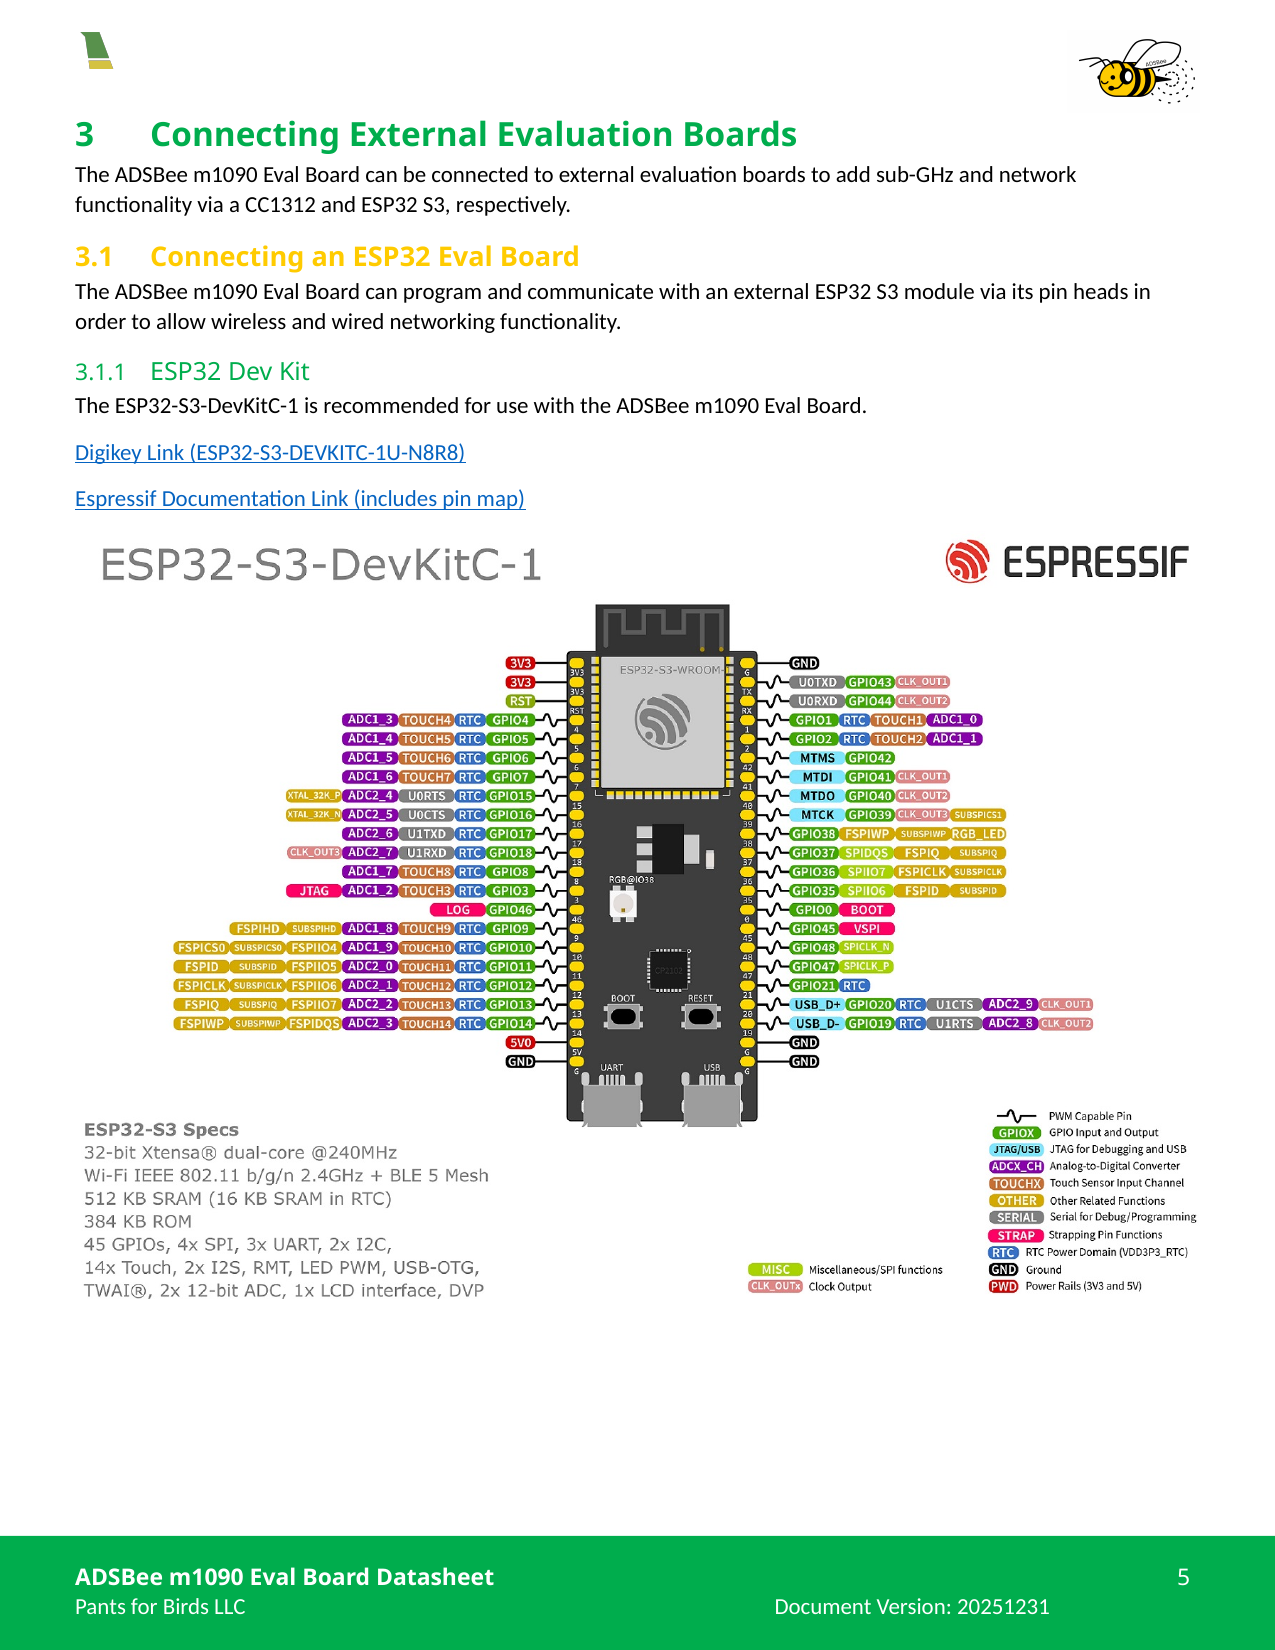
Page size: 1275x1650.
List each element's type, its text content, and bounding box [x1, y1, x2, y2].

picture [1066, 30, 1200, 111]
list The ADSBee m1090 Eval Board can be connected to external evaluation boards to add sub-GHz and network functionality via a CC1312 and ESP32 S3, respectively. [75, 160, 1200, 218]
picture [75, 531, 1200, 1299]
subtitle Connecting an ESP32 Eval Board [75, 237, 1200, 274]
text The ADSBee m1090 Eval Board can program and communicate with an external ESP32 S3 module via its pin heads in order to allow wireless and wired networking functionality. [75, 277, 1200, 335]
text Digikey Link (ESP32-S3-DEVKITC-1U-N8R8) [75, 438, 1200, 466]
subtitle Connecting External Evaluation Boards [75, 111, 1200, 156]
subtitle ESP32 Dev Kit [75, 354, 1200, 388]
picture [74, 28, 116, 69]
text The ESP32-S3-DevKitC-1 is recommended for use with the ADSBee m1090 Eval Board. [75, 391, 1200, 419]
text Espressif Documentation Link (includes pin map) [75, 484, 1200, 512]
